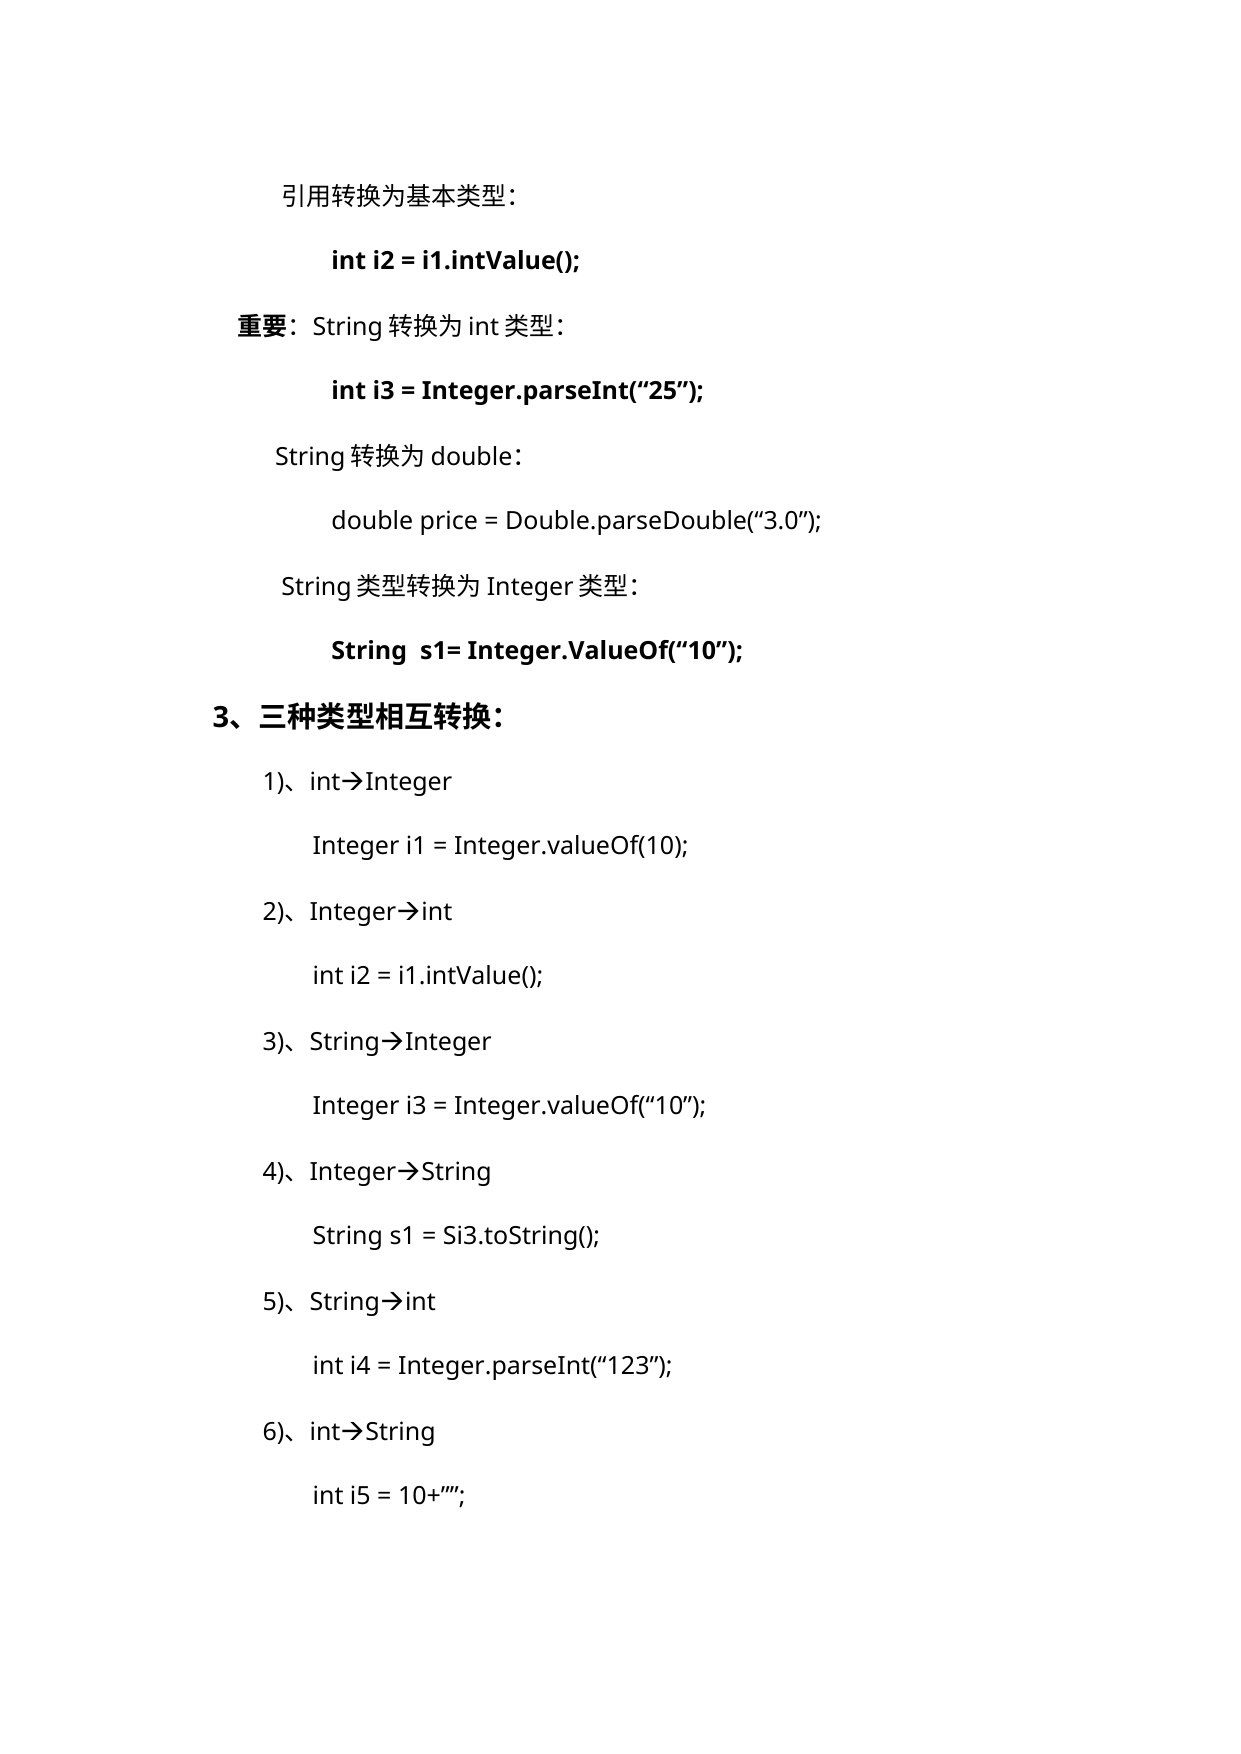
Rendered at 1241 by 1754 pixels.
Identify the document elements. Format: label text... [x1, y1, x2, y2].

text int i3 = Integer.parseInt(“25”); [287, 357, 1053, 422]
text 6)、intString [262, 1397, 1053, 1462]
text int i4 = Integer.parseInt(“123”); [312, 1332, 1053, 1397]
text String s1 = Si3.toString(); [312, 1202, 1053, 1267]
text int i2 = i1.intValue(); [312, 942, 1053, 1007]
subtitle 3、三种类型相互转换： [212, 682, 1053, 747]
text String转换为double： [237, 422, 1053, 487]
text String s1= Integer.ValueOf(“10”); [287, 617, 1053, 682]
text Integer i3 = Integer.valueOf(“10”); [312, 1072, 1053, 1137]
text int i2 = i1.intValue(); [287, 227, 1053, 292]
text 引用转换为基本类型： [237, 162, 1053, 227]
text 2)、Integerint [262, 877, 1053, 942]
text Integer i1 = Integer.valueOf(10); [312, 812, 1053, 877]
text 5)、Stringint [262, 1267, 1053, 1332]
text 3)、StringInteger [262, 1007, 1053, 1072]
text 1)、intInteger [262, 747, 1053, 812]
text 重要：String转换为int类型： [237, 292, 1053, 357]
text double price = Double.parseDouble(“3.0”); [287, 487, 1053, 552]
text int i5 = 10+””; [312, 1462, 1053, 1527]
text String类型转换为Integer类型： [237, 552, 1053, 617]
text 4)、IntegerString [262, 1137, 1053, 1202]
